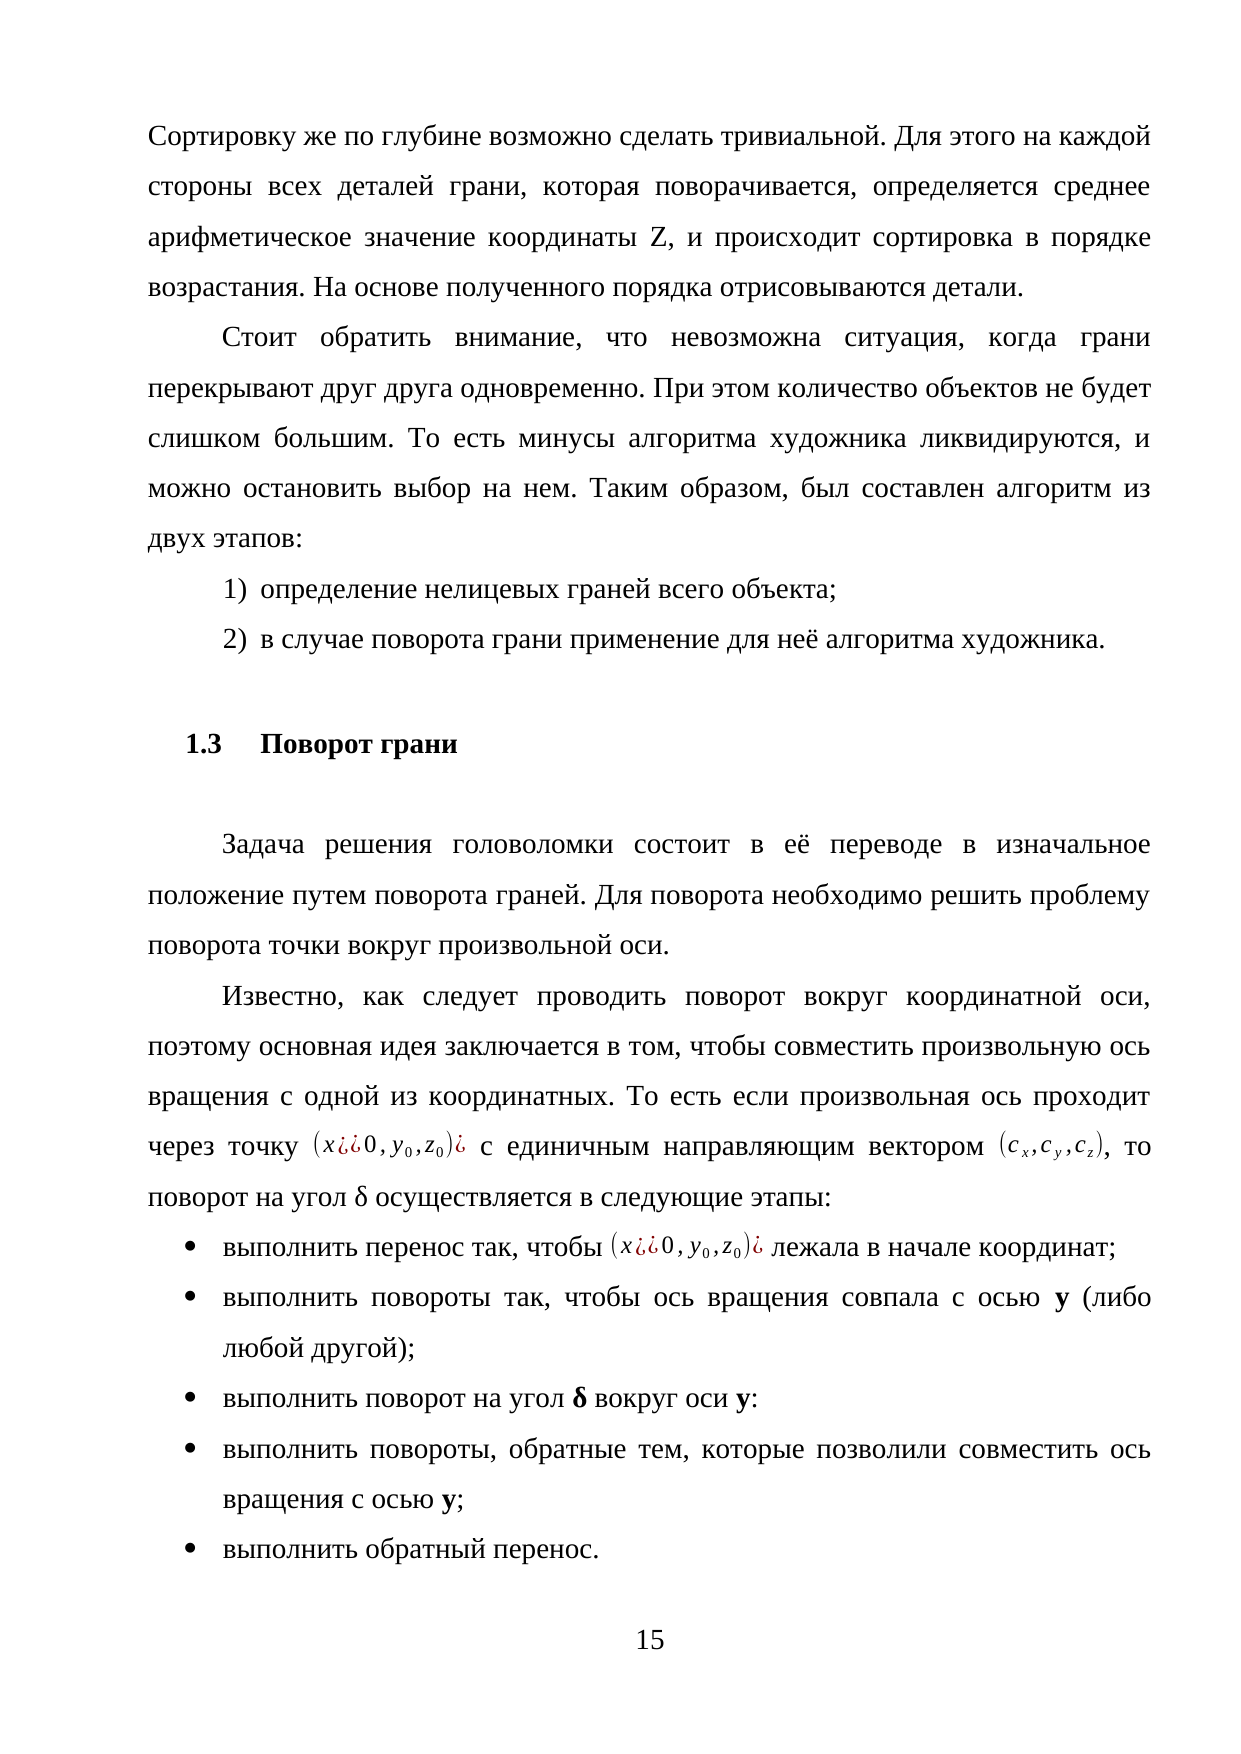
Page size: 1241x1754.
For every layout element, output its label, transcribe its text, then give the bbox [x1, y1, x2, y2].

list выполнить повороты так, чтобы ось вращения совпала с осью y (либо любой другой); [185, 1279, 1152, 1363]
list в случае поворота грани применение для неё алгоритма художника. [223, 621, 1152, 655]
list выполнить перенос так, чтобы лежала в начале координат; [185, 1229, 1152, 1263]
text Задача решения головоломки состоит в её переводе в изначальное положение путем поворота граней. Для поворота необходимо решить проблему поворота точки вокруг произвольной оси. [148, 827, 1152, 961]
text Известно, как следует проводить поворот вокруг координатной оси, поэтому основная идея заключается в том, чтобы совместить произвольную ось вращения с одной из координатных. То есть если произвольная ось проходит через точку с единичным направляющим вектором , то поворот на угол δ осуществляется в следующие этапы: [148, 978, 1152, 1212]
list выполнить поворот на угол δ вокруг оси y: [185, 1380, 1152, 1414]
list определение нелицевых граней всего объекта; [223, 571, 1152, 604]
list выполнить повороты, обратные тем, которые позволили совместить ось вращения с осью y; [185, 1431, 1152, 1515]
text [148, 118, 1152, 303]
list выполнить обратный перенос. [185, 1531, 1152, 1565]
text Стоит обратить внимание, что невозможна ситуация, когда грани перекрывают друг друга одновременно. При этом количество объектов не будет слишком большим. То есть минусы алгоритма художника ликвидируются, и можно остановить выбор на нем. Таким образом, был составлен алгоритм из двух этапов: [148, 319, 1152, 554]
subtitle Поворот грани [185, 726, 1152, 759]
